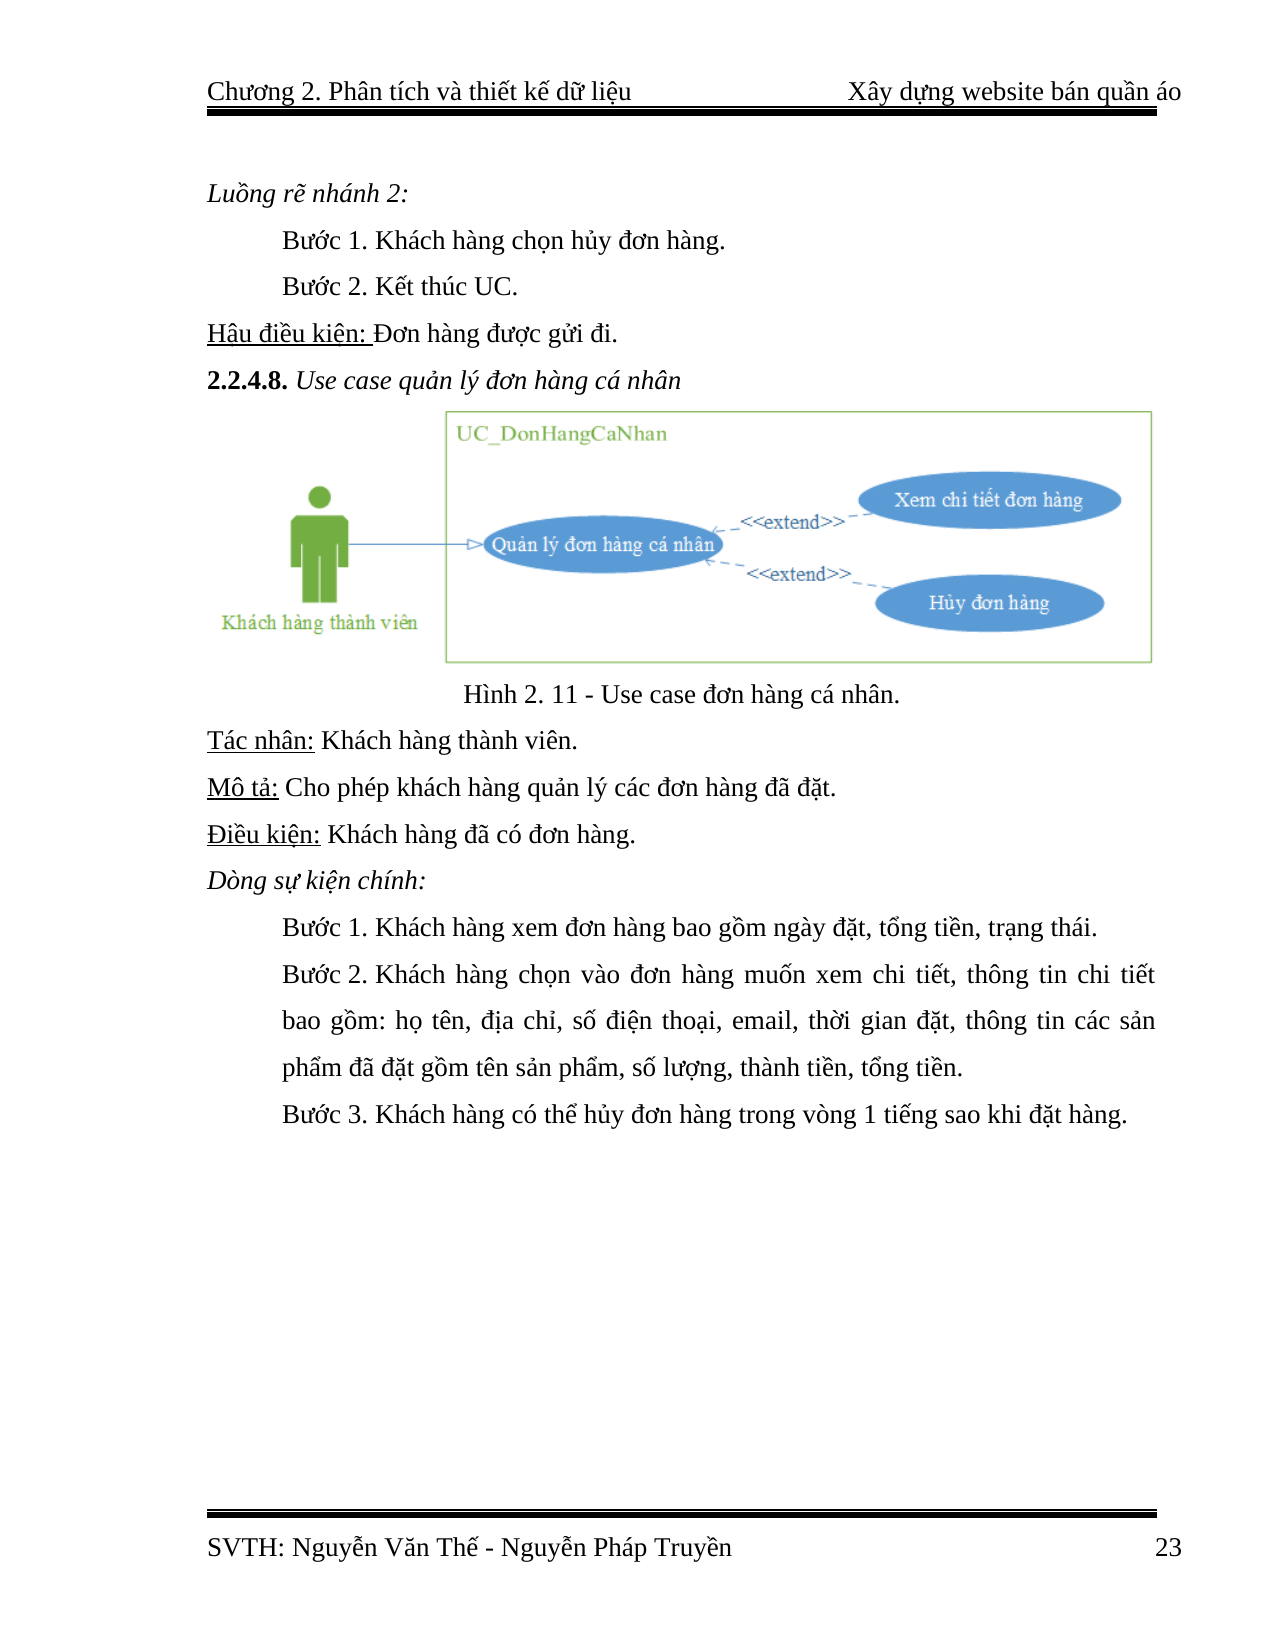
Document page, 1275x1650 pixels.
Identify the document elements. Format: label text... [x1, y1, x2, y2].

text Hậu điều kiện: Đơn hàng được gửi đi. [207, 317, 1157, 348]
list Khách hàng có thể hủy đơn hàng trong vòng 1 tiếng sao khi đặt hàng. [282, 1098, 1157, 1129]
picture [206, 410, 1157, 664]
list Khách hàng chọn hủy đơn hàng. [282, 224, 1157, 255]
list Use case quản lý đơn hàng cá nhân [207, 364, 1157, 395]
text Điều kiện: Khách hàng đã có đơn hàng. [207, 818, 1157, 849]
text Tác nhân: Khách hàng thành viên. [207, 724, 1157, 756]
list Khách hàng chọn vào đơn hàng muốn xem chi tiết, thông tin chi tiết bao gồm: họ tên, địa chỉ, số điện thoại, email, thời gian đặt, thông tin các sản phẩm đã đặt gồm tên sản phẩm, số lượng, thành tiền, tổng tiền. [282, 958, 1157, 1082]
list Khách hàng xem đơn hàng bao gồm ngày đặt, tổng tiền, trạng thái. [282, 911, 1157, 942]
text Luồng rẽ nhánh 2: [207, 177, 1157, 208]
list Kết thúc UC. [282, 271, 1157, 302]
text Dòng sự kiện chính: [207, 864, 1157, 896]
text Hình 2. 11 - Use case đơn hàng cá nhân. [207, 678, 1157, 709]
text Mô tả: Cho phép khách hàng quản lý các đơn hàng đã đặt. [207, 771, 1157, 802]
